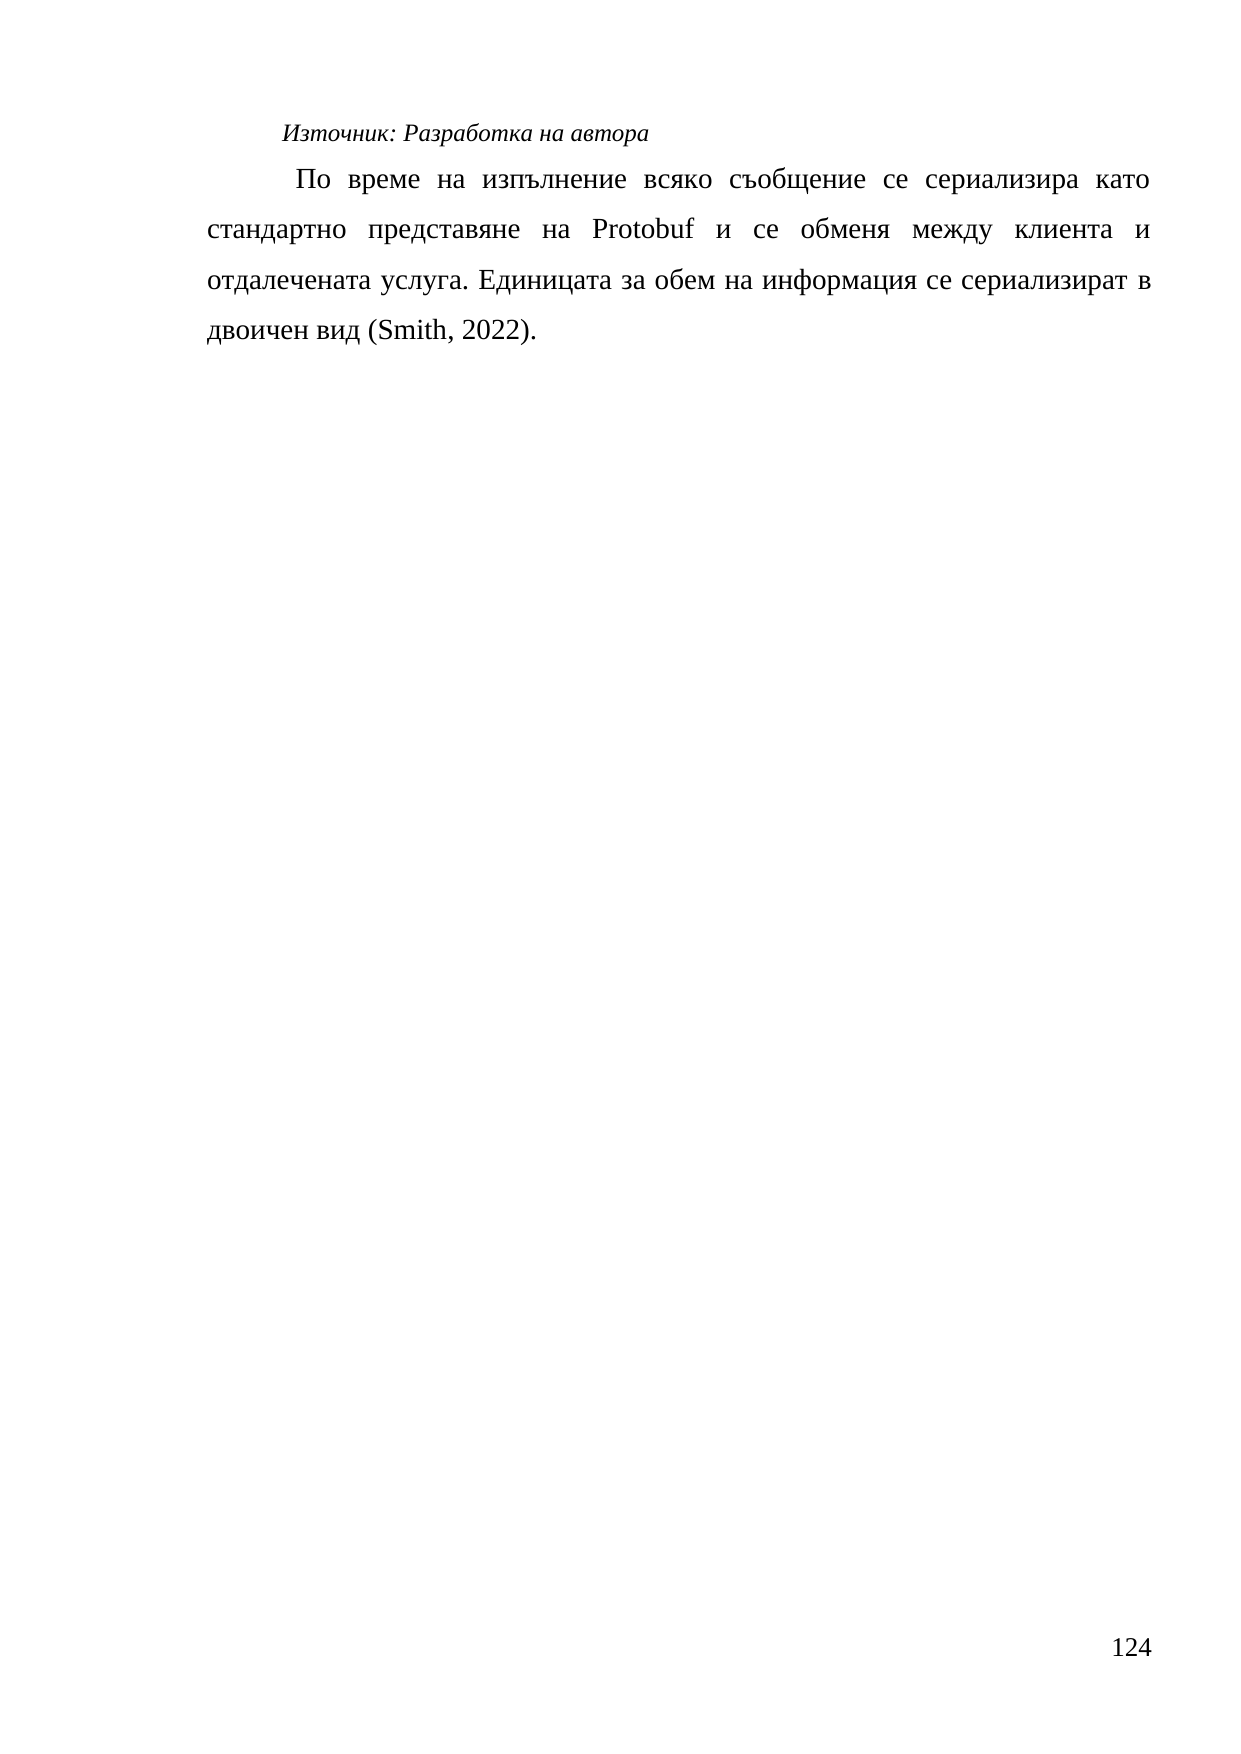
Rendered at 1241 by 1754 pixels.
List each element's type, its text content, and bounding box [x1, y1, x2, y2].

text По време на изпълнение всяко съобщение се сериализира като стандартно представяне на Protobuf и се обменя между клиента и отдалечената услуга. Единицата за обем на информация се сериализират в двоичен вид (Smith, 2022). [207, 161, 1152, 346]
text Източник: Разработка на автора [207, 118, 1152, 147]
